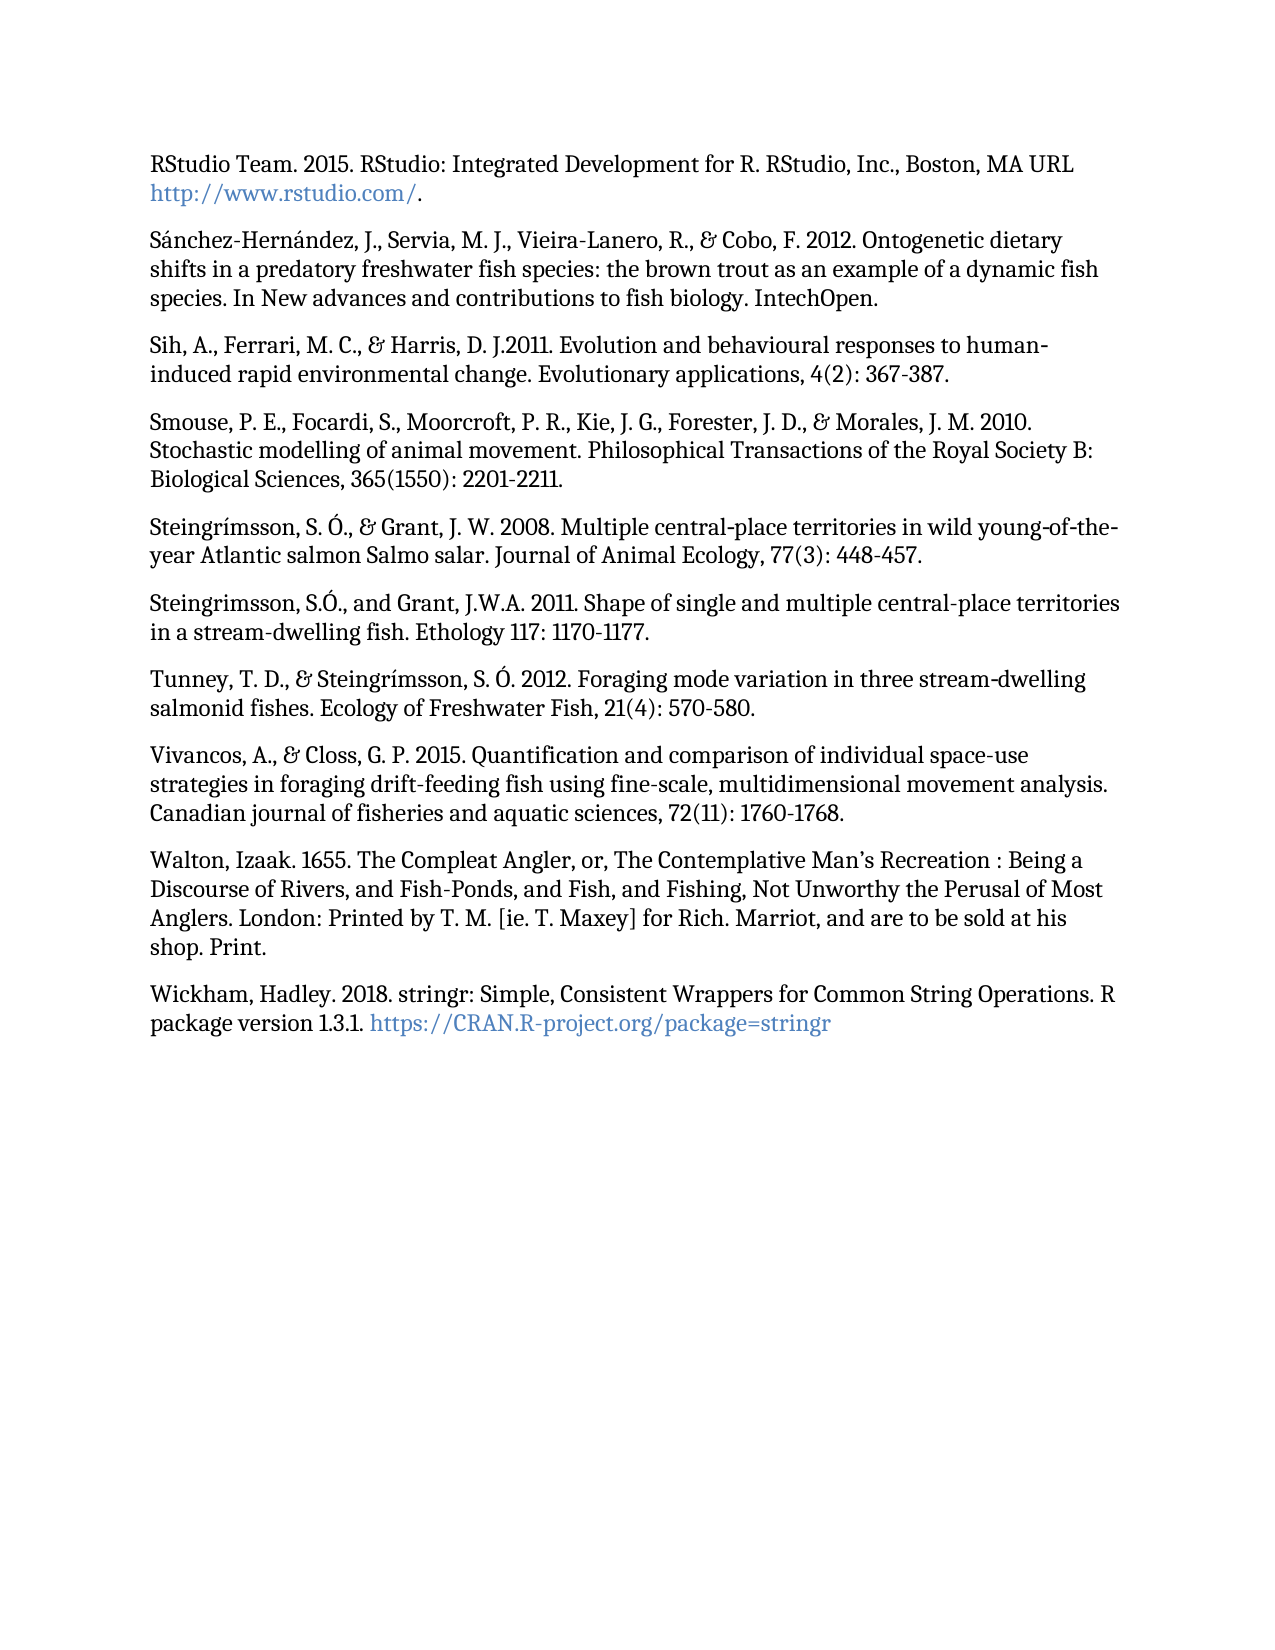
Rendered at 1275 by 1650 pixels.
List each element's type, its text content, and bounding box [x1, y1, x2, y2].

text Walton, Izaak. 1655. The Compleat Angler, or, The Contemplative Man’s Recreation : Being a Discourse of Rivers, and Fish-Ponds, and Fish, and Fishing, Not Unworthy the Perusal of Most Anglers. London: Printed by T. M. [ie. T. Maxey] for Rich. Marriot, and are to be sold at his shop. Print. [150, 846, 1125, 961]
text Vivancos, A., & Closs, G. P. 2015. Quantification and comparison of individual space-use strategies in foraging drift-feeding fish using fine-scale, multidimensional movement analysis. Canadian journal of fisheries and aquatic sciences, 72(11): 1760-1768. [150, 741, 1125, 827]
text Smouse, P. E., Focardi, S., Moorcroft, P. R., Kie, J. G., Forester, J. D., & Morales, J. M. 2010. Stochastic modelling of animal movement. Philosophical Transactions of the Royal Society B: Biological Sciences, 365(1550): 2201-2211. [150, 407, 1125, 494]
text Wickham, Hadley. 2018. stringr: Simple, Consistent Wrappers for Common String Operations. R package version 1.3.1. https://CRAN.R-project.org/package=stringr [150, 980, 1125, 1037]
text Tunney, T. D., & Steingrímsson, S. Ó. 2012. Foraging mode variation in three stream‐dwelling salmonid fishes. Ecology of Freshwater Fish, 21(4): 570-580. [150, 665, 1125, 722]
text Sih, A., Ferrari, M. C., & Harris, D. J.2011. Evolution and behavioural responses to human‐induced rapid environmental change. Evolutionary applications, 4(2): 367-387. [150, 331, 1125, 389]
text RStudio Team. 2015. RStudio: Integrated Development for R. RStudio, Inc., Boston, MA URL http://www.rstudio.com/. [150, 150, 1125, 207]
text Steingrímsson, S. Ó., & Grant, J. W. 2008. Multiple central‐place territories in wild young‐of‐the‐year Atlantic salmon Salmo salar. Journal of Animal Ecology, 77(3): 448-457. [150, 512, 1125, 570]
text Sánchez-Hernández, J., Servia, M. J., Vieira-Lanero, R., & Cobo, F. 2012. Ontogenetic dietary shifts in a predatory freshwater fish species: the brown trout as an example of a dynamic fish species. In New advances and contributions to fish biology. IntechOpen. [150, 226, 1125, 312]
text Steingrimsson, S.Ó., and Grant, J.W.A. 2011. Shape of single and multiple central-place territories in a stream-dwelling fish. Ethology 117: 1170-1177. [150, 589, 1125, 646]
